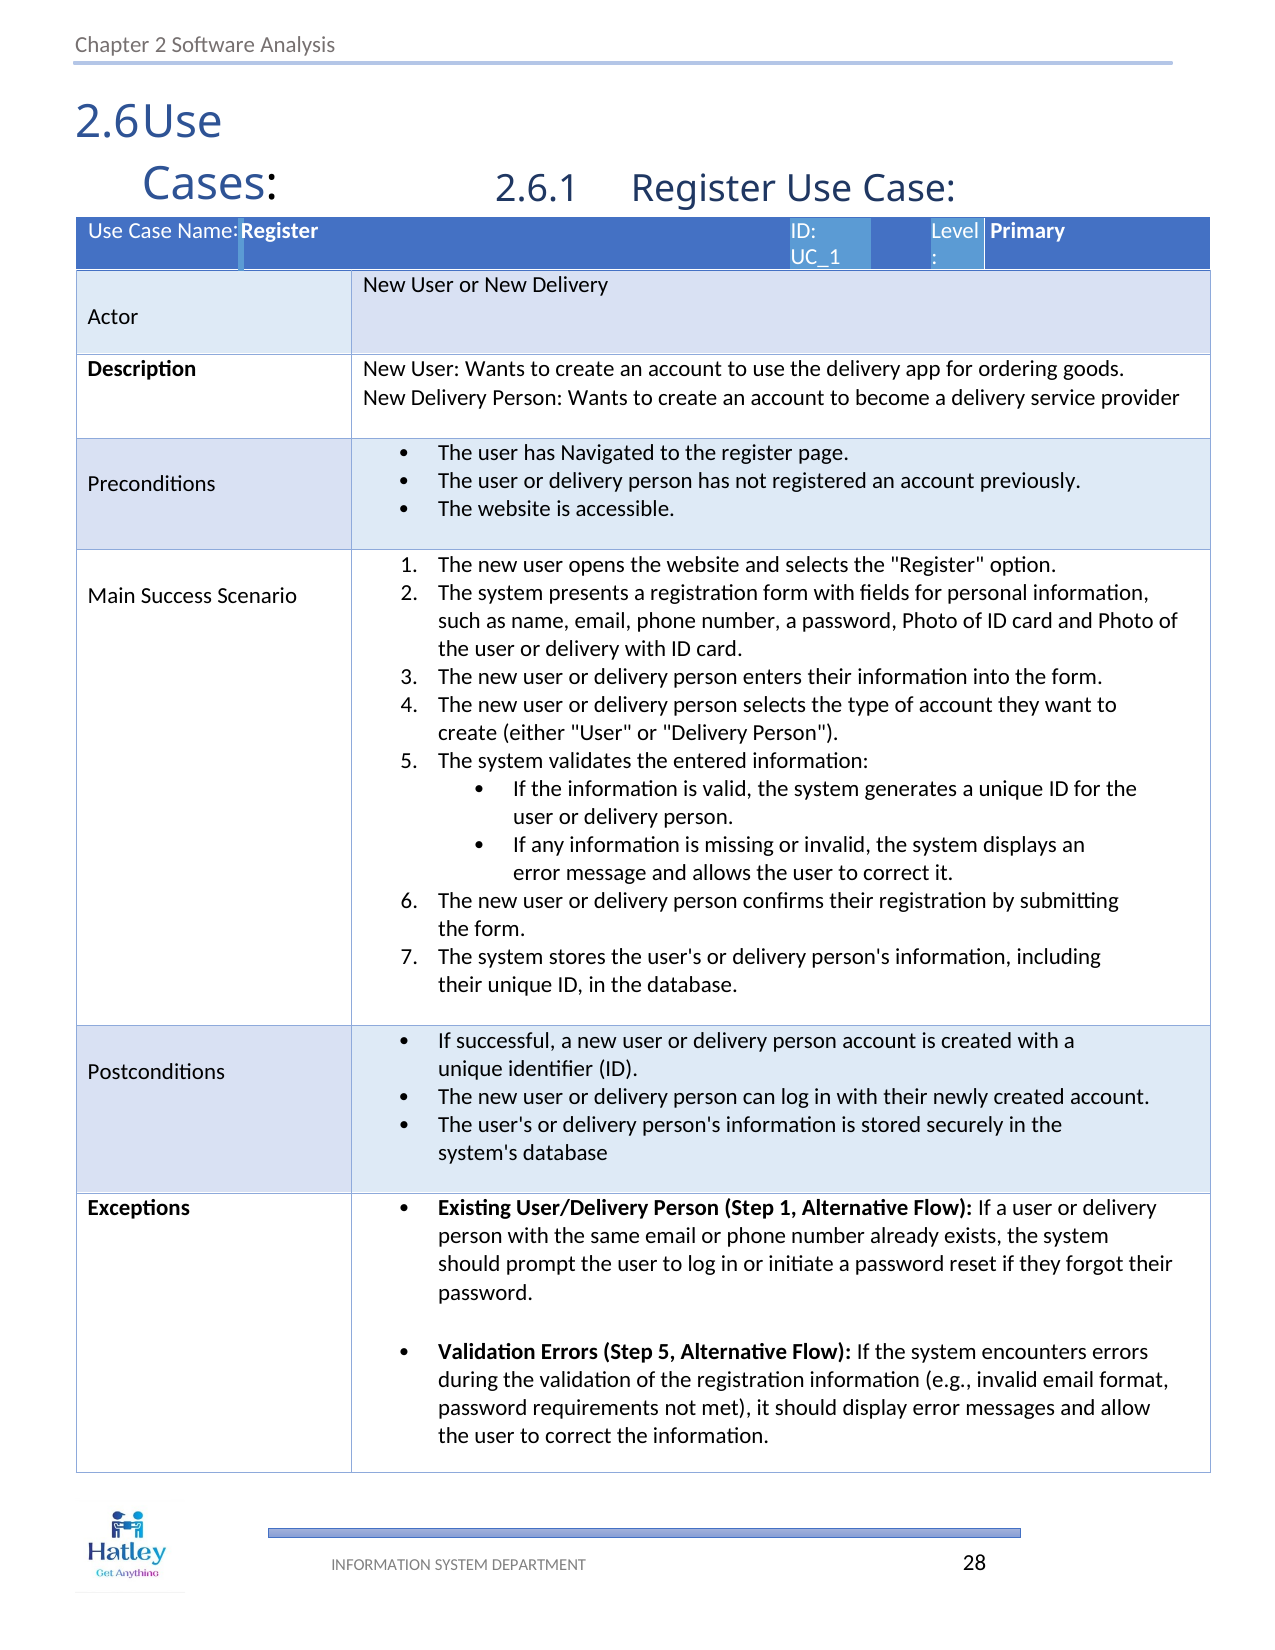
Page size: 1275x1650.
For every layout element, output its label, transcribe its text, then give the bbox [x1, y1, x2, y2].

table_header Register [244, 217, 790, 269]
table_cell Existing User/Delivery Person (Step 1, Alternative Flow): If a user or delivery person with the same email or phone number already exists, the system should prompt the user to log in or initiate a password reset if they forgot their password. Validation Errors (Step 5, Alternative Flow): If the system encounters errors during the validation of the registration information (e.g., invalid email format, password requirements not met), it should display error messages and allow the user to correct the information. [352, 1194, 1210, 1472]
table_cell Main Success Scenario [77, 550, 351, 1025]
table_cell If successful, a new user or delivery person account is created with a unique identifier (ID). The new user or delivery person can log in with their newly created account. The user's or delivery person's information is stored securely in the system's database [352, 1026, 1210, 1192]
table_cell Postconditions [77, 1026, 351, 1192]
picture [75, 1498, 185, 1593]
table_cell New User: Wants to create an account to use the delivery app for ordering goods. New Delivery Person: Wants to create an account to become a delivery service provider [352, 355, 1210, 437]
table_cell The user has Navigated to the register page. The user or delivery person has not registered an account previously. The website is accessible. [352, 439, 1210, 549]
subtitle Use Cases: [75, 88, 339, 213]
table_cell Description [77, 355, 351, 437]
table_cell Exceptions [77, 1194, 351, 1472]
table_cell Actor [77, 271, 351, 353]
table_cell Preconditions [77, 439, 351, 549]
subtitle Register Use Case: [495, 161, 1248, 212]
table_header [871, 217, 931, 269]
table_header Use Case Name: [76, 217, 241, 269]
table_cell The new user opens the website and selects the "Register" option. The system presents a registration form with fields for personal information, such as name, email, phone number, a password, Photo of ID card and Photo of the user or delivery with ID card. The new user or delivery person enters their information into the form. The new user or delivery person selects the type of account they want to create (either "User" or "Delivery Person"). The system validates the entered information: If the information is valid, the system generates a unique ID for the user or delivery person. If any information is missing or invalid, the system displays an error message and allows the user to correct it. The new user or delivery person confirms their registration by submitting the form. The system stores the user's or delivery person's information, including their unique ID, in the database. [352, 550, 1210, 1025]
table_header Primary [985, 217, 1210, 269]
picture [269, 1529, 1020, 1537]
table_header ID: UC_1 [790, 218, 871, 269]
table_cell New User or New Delivery [352, 271, 1210, 353]
table_header Level: [931, 218, 984, 269]
